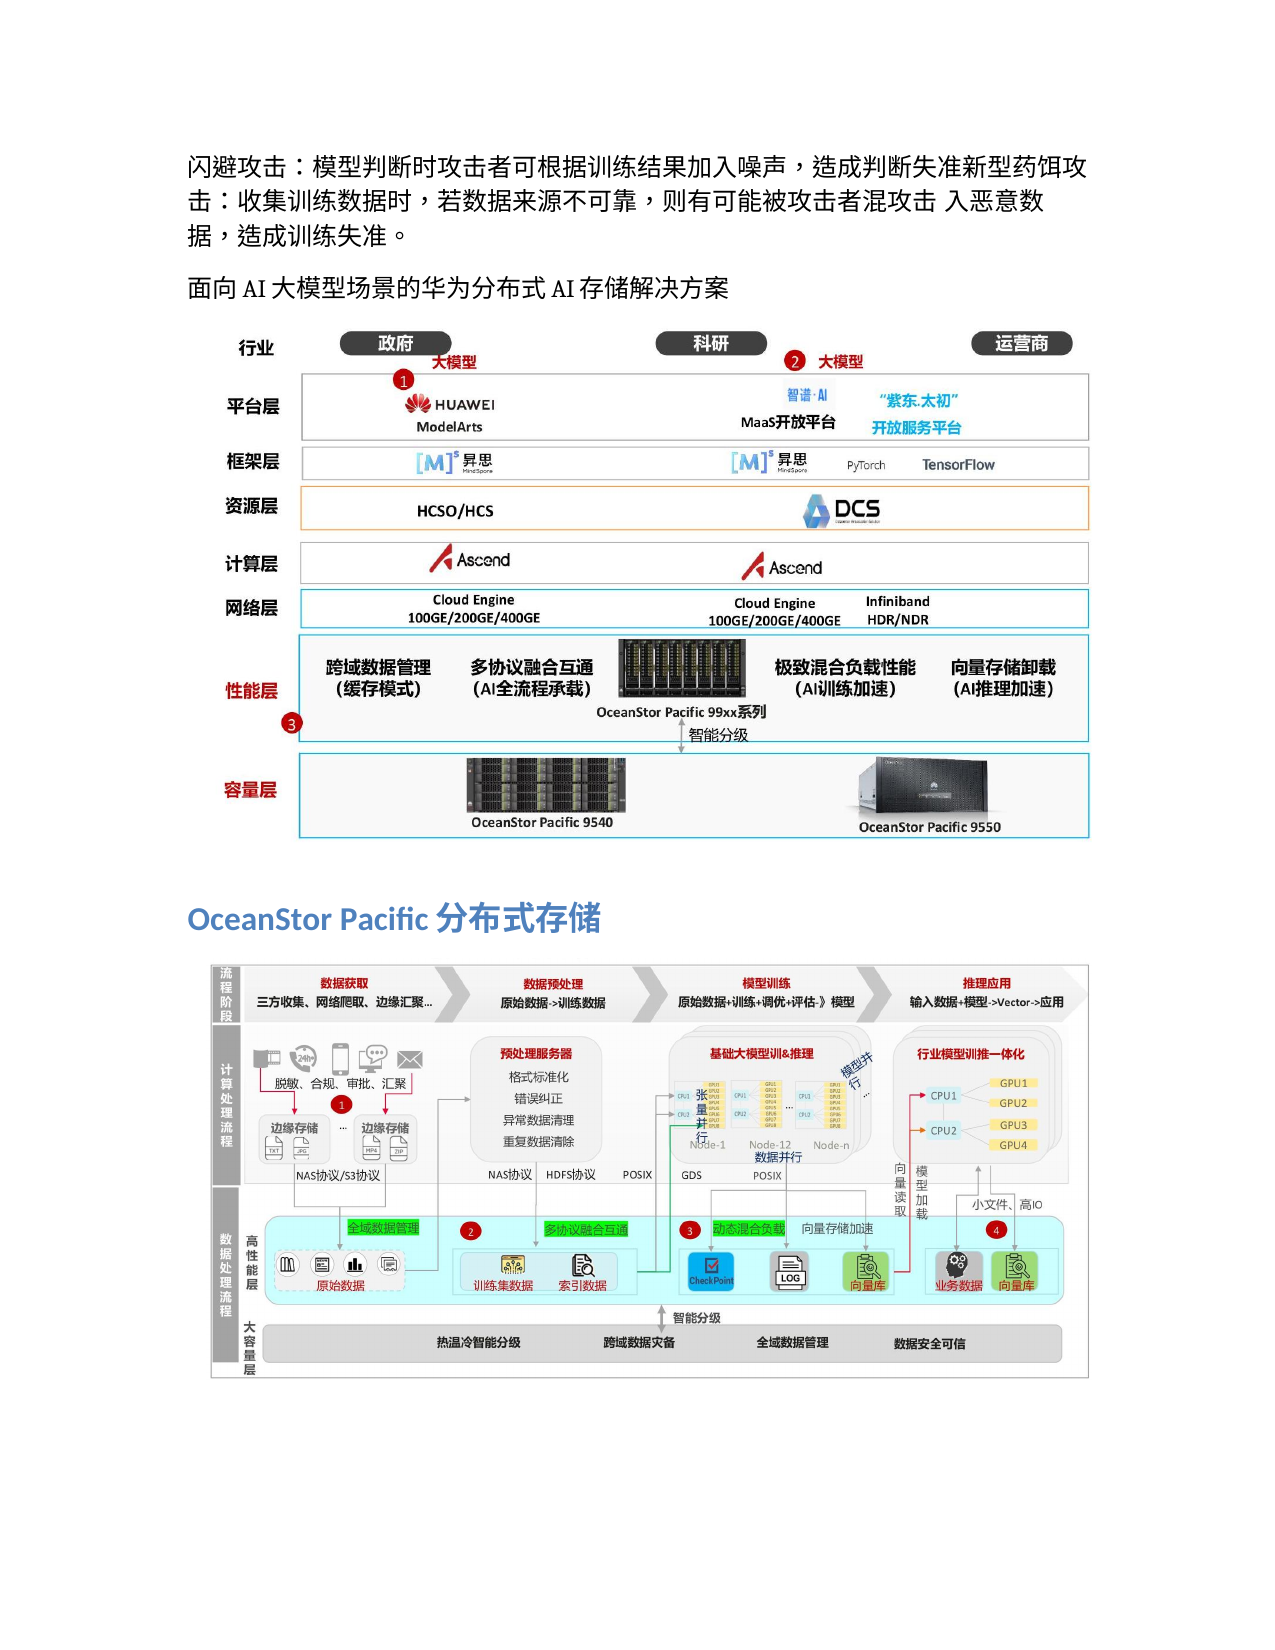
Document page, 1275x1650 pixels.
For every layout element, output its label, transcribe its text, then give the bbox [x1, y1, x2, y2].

text 面向AI大模型场景的华为分布式AI存储解决方案 [187, 271, 1087, 305]
text 闪避攻击：模型判断时攻击者可根据训练结果加入噪声，造成判断失准新型药饵攻击：收集训练数据时，若数据来源不可靠，则有可能被攻击者混攻击 入恶意数据，造成训练失准。 [187, 150, 1087, 252]
picture [206, 958, 1093, 1380]
picture [206, 323, 1093, 845]
subtitle OceanStor Pacific分布式存储 [187, 894, 1087, 940]
